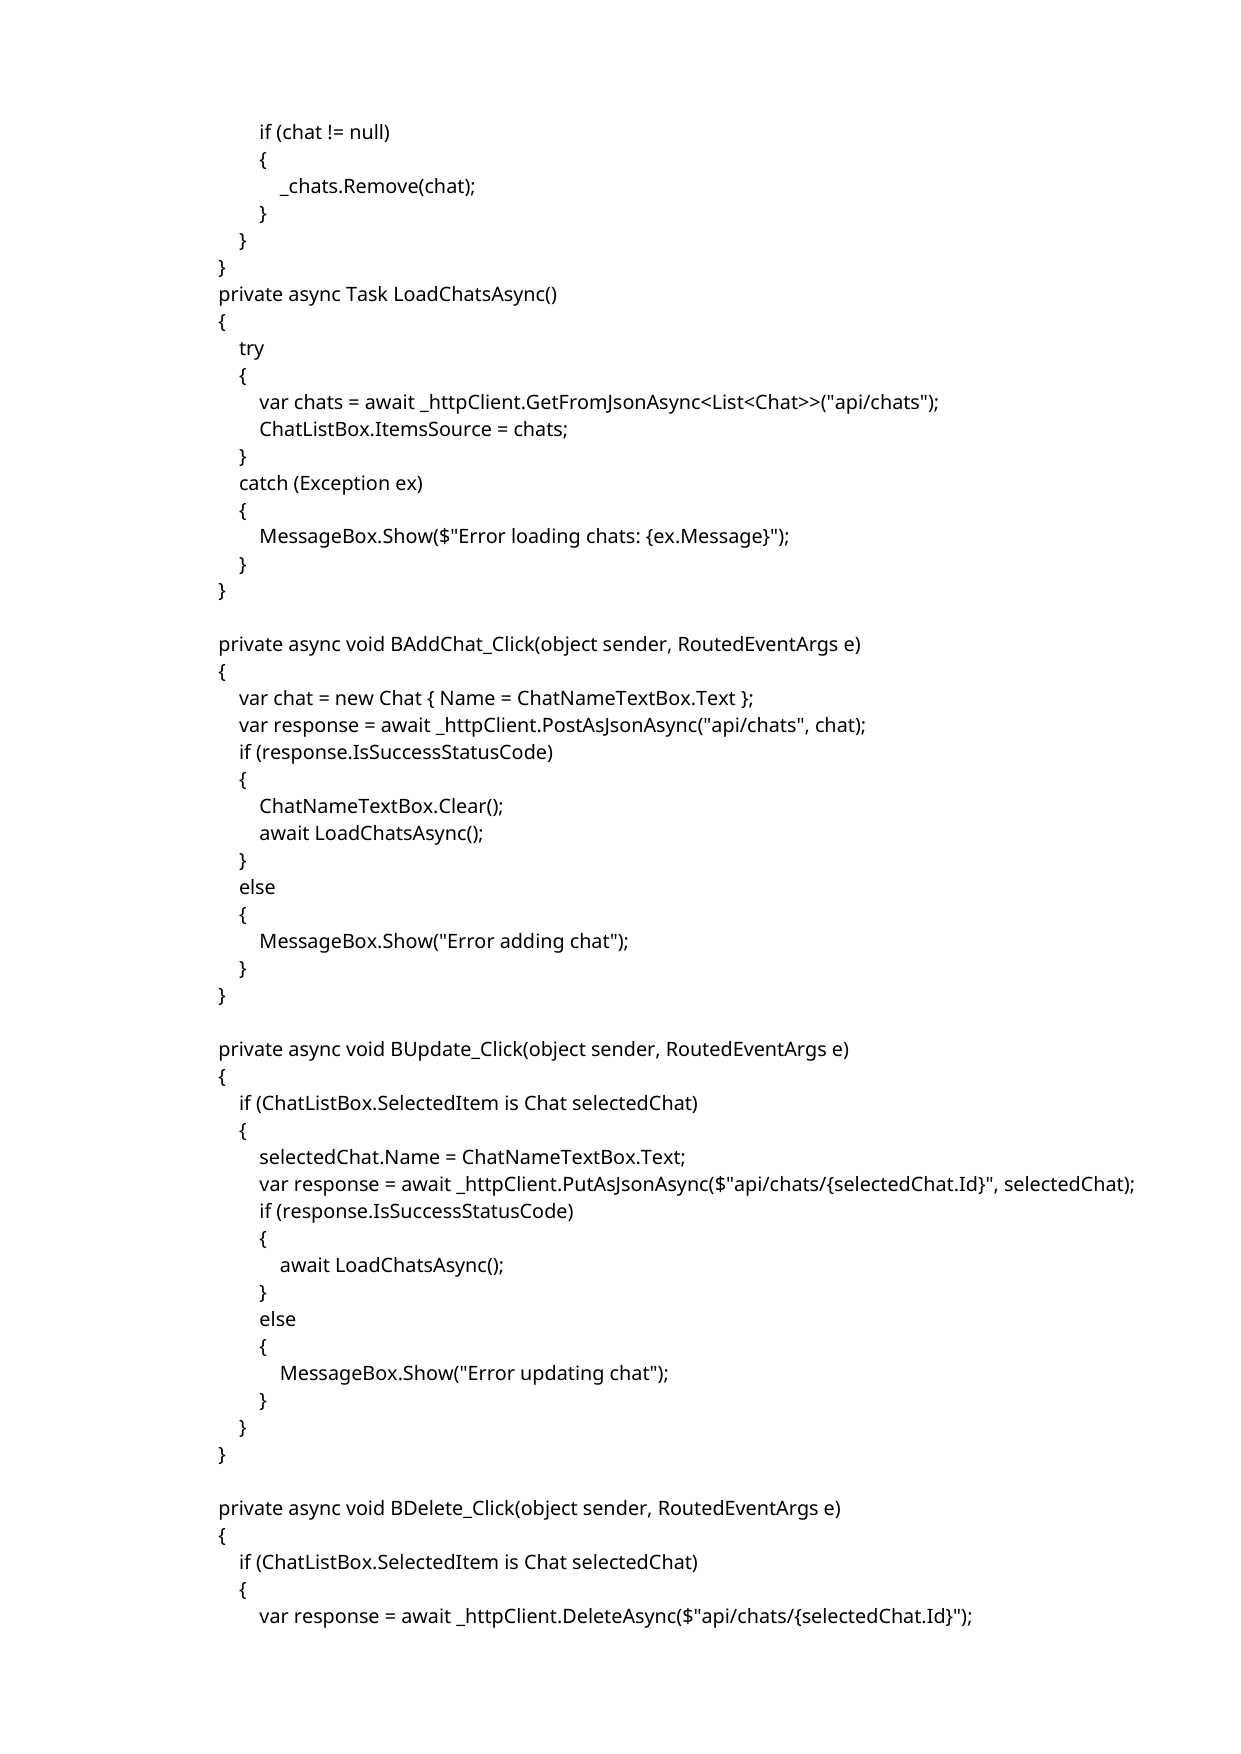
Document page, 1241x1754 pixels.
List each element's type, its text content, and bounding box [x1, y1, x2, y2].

text await LoadChatsAsync(); [177, 819, 1152, 847]
text else [177, 873, 1152, 901]
text catch (Exception ex) [177, 469, 1152, 496]
text { [177, 1224, 1152, 1251]
text } [177, 954, 1152, 981]
text } [177, 1278, 1152, 1305]
text { [177, 1575, 1152, 1602]
text else [177, 1305, 1152, 1332]
text } [177, 442, 1152, 469]
text private async void BUpdate_Click(object sender, RoutedEventArgs e) [177, 1035, 1152, 1062]
text { [177, 307, 1152, 334]
text } [177, 1413, 1152, 1440]
text var response = await _httpClient.PostAsJsonAsync("api/chats", chat); [177, 712, 1152, 739]
text private async Task LoadChatsAsync() [177, 280, 1152, 307]
text { [177, 1116, 1152, 1143]
text ChatListBox.ItemsSource = chats; [177, 415, 1152, 442]
text } [177, 847, 1152, 873]
text } [177, 577, 1152, 604]
text } [177, 550, 1152, 577]
text ChatNameTextBox.Clear(); [177, 793, 1152, 819]
text { [177, 145, 1152, 172]
text { [177, 1521, 1152, 1548]
text try [177, 334, 1152, 361]
text MessageBox.Show($"Error loading chats: {ex.Message}"); [177, 523, 1152, 550]
text if (response.IsSuccessStatusCode) [177, 739, 1152, 766]
text var chat = new Chat { Name = ChatNameTextBox.Text }; [177, 685, 1152, 712]
text private async void BDelete_Click(object sender, RoutedEventArgs e) [177, 1494, 1152, 1521]
text { [177, 658, 1152, 685]
text private async void BAddChat_Click(object sender, RoutedEventArgs e) [177, 631, 1152, 658]
text MessageBox.Show("Error adding chat"); [177, 927, 1152, 954]
text } [177, 199, 1152, 226]
text var response = await _httpClient.DeleteAsync($"api/chats/{selectedChat.Id}"); [177, 1602, 1152, 1629]
text { [177, 496, 1152, 523]
text { [177, 1332, 1152, 1359]
text { [177, 361, 1152, 388]
text if (ChatListBox.SelectedItem is Chat selectedChat) [177, 1089, 1152, 1116]
text if (ChatListBox.SelectedItem is Chat selectedChat) [177, 1548, 1152, 1575]
text { [177, 901, 1152, 927]
text _chats.Remove(chat); [177, 172, 1152, 199]
text } [177, 1386, 1152, 1413]
text } [177, 1440, 1152, 1467]
text var response = await _httpClient.PutAsJsonAsync($"api/chats/{selectedChat.Id}", selectedChat); [177, 1170, 1152, 1197]
text MessageBox.Show("Error updating chat"); [177, 1359, 1152, 1386]
text { [177, 766, 1152, 793]
text } [177, 253, 1152, 280]
text } [177, 981, 1152, 1008]
text selectedChat.Name = ChatNameTextBox.Text; [177, 1143, 1152, 1170]
text if (response.IsSuccessStatusCode) [177, 1197, 1152, 1224]
text { [177, 1062, 1152, 1089]
text var chats = await _httpClient.GetFromJsonAsync<List<Chat>>("api/chats"); [177, 388, 1152, 415]
text if (chat != null) [177, 118, 1152, 145]
text } [177, 226, 1152, 253]
text await LoadChatsAsync(); [177, 1251, 1152, 1278]
